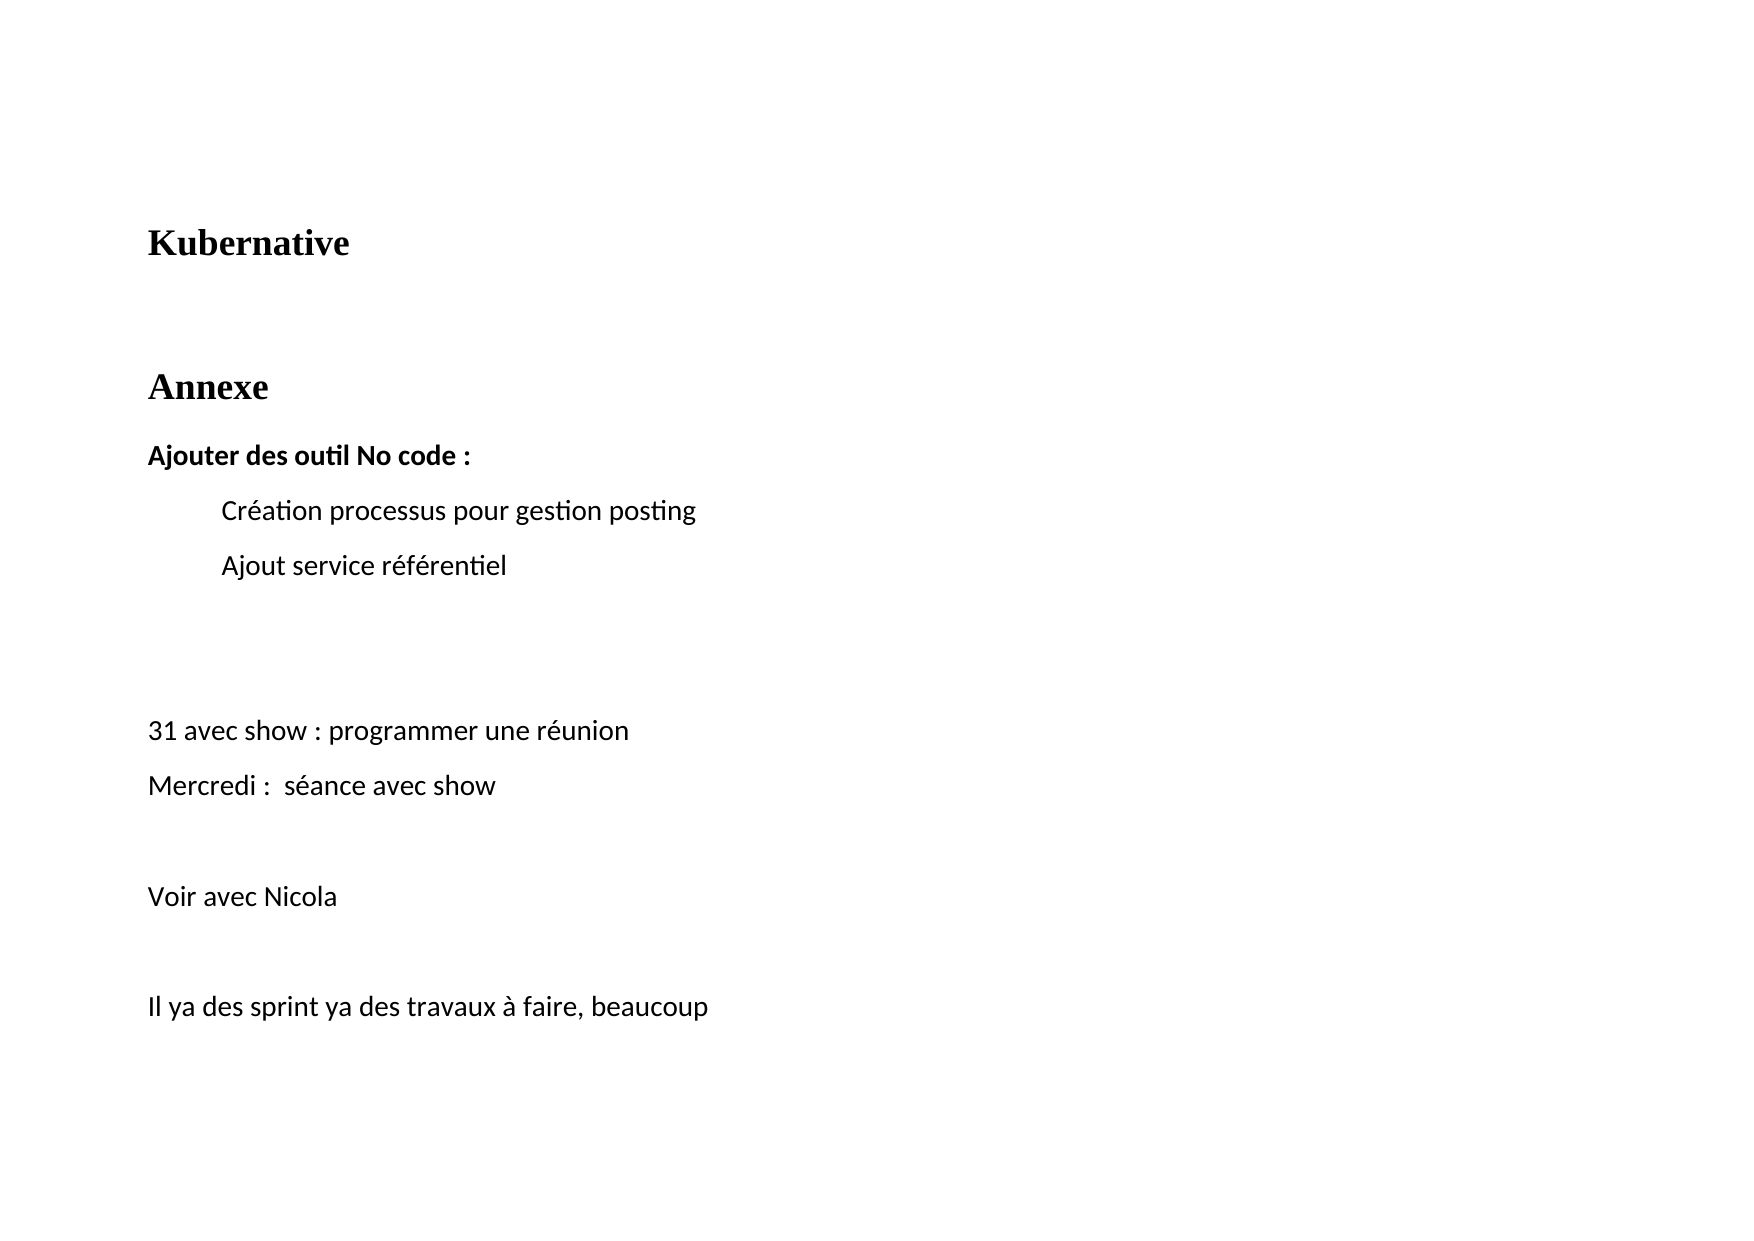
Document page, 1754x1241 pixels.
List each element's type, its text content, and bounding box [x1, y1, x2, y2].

text 31 avec show : programmer une réunion [148, 712, 1606, 748]
text Ajout service référentiel [148, 547, 1606, 583]
text Mercredi : séance avec show [148, 767, 1606, 803]
text Il ya des sprint ya des travaux à faire, beaucoup [148, 988, 1606, 1023]
text Ajouter des outil No code : [148, 437, 1606, 472]
subtitle Annexe [148, 364, 1606, 408]
subtitle Kubernative [148, 220, 1606, 263]
text Voir avec Nicola [148, 878, 1606, 913]
text Création processus pour gestion posting [148, 492, 1606, 527]
